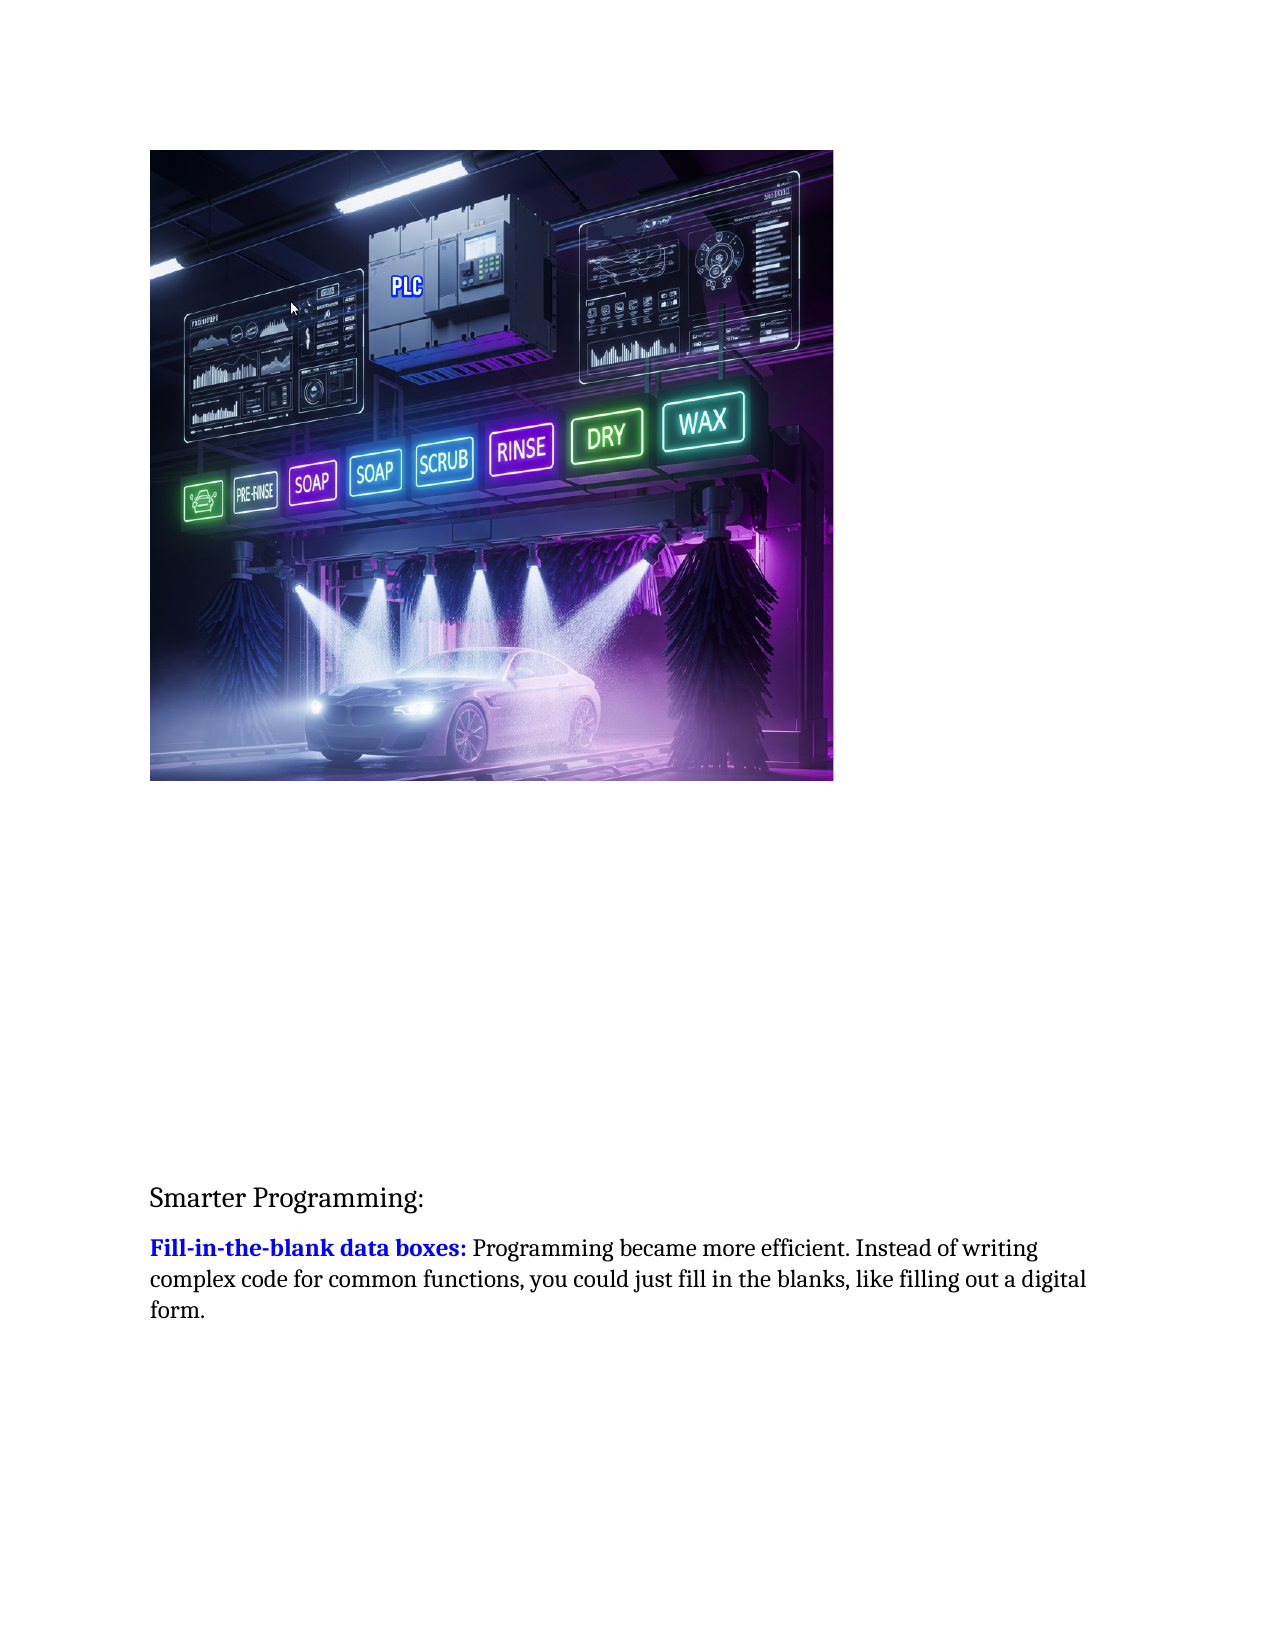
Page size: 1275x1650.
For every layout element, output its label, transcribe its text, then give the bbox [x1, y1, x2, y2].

picture [150, 150, 834, 781]
text Smarter Programming: [150, 1181, 1125, 1215]
text Fill-in-the-blank data boxes: Programming became more efficient. Instead of writing complex code for common functions, you could just fill in the blanks, like filling out a digital form. [150, 1234, 1125, 1325]
